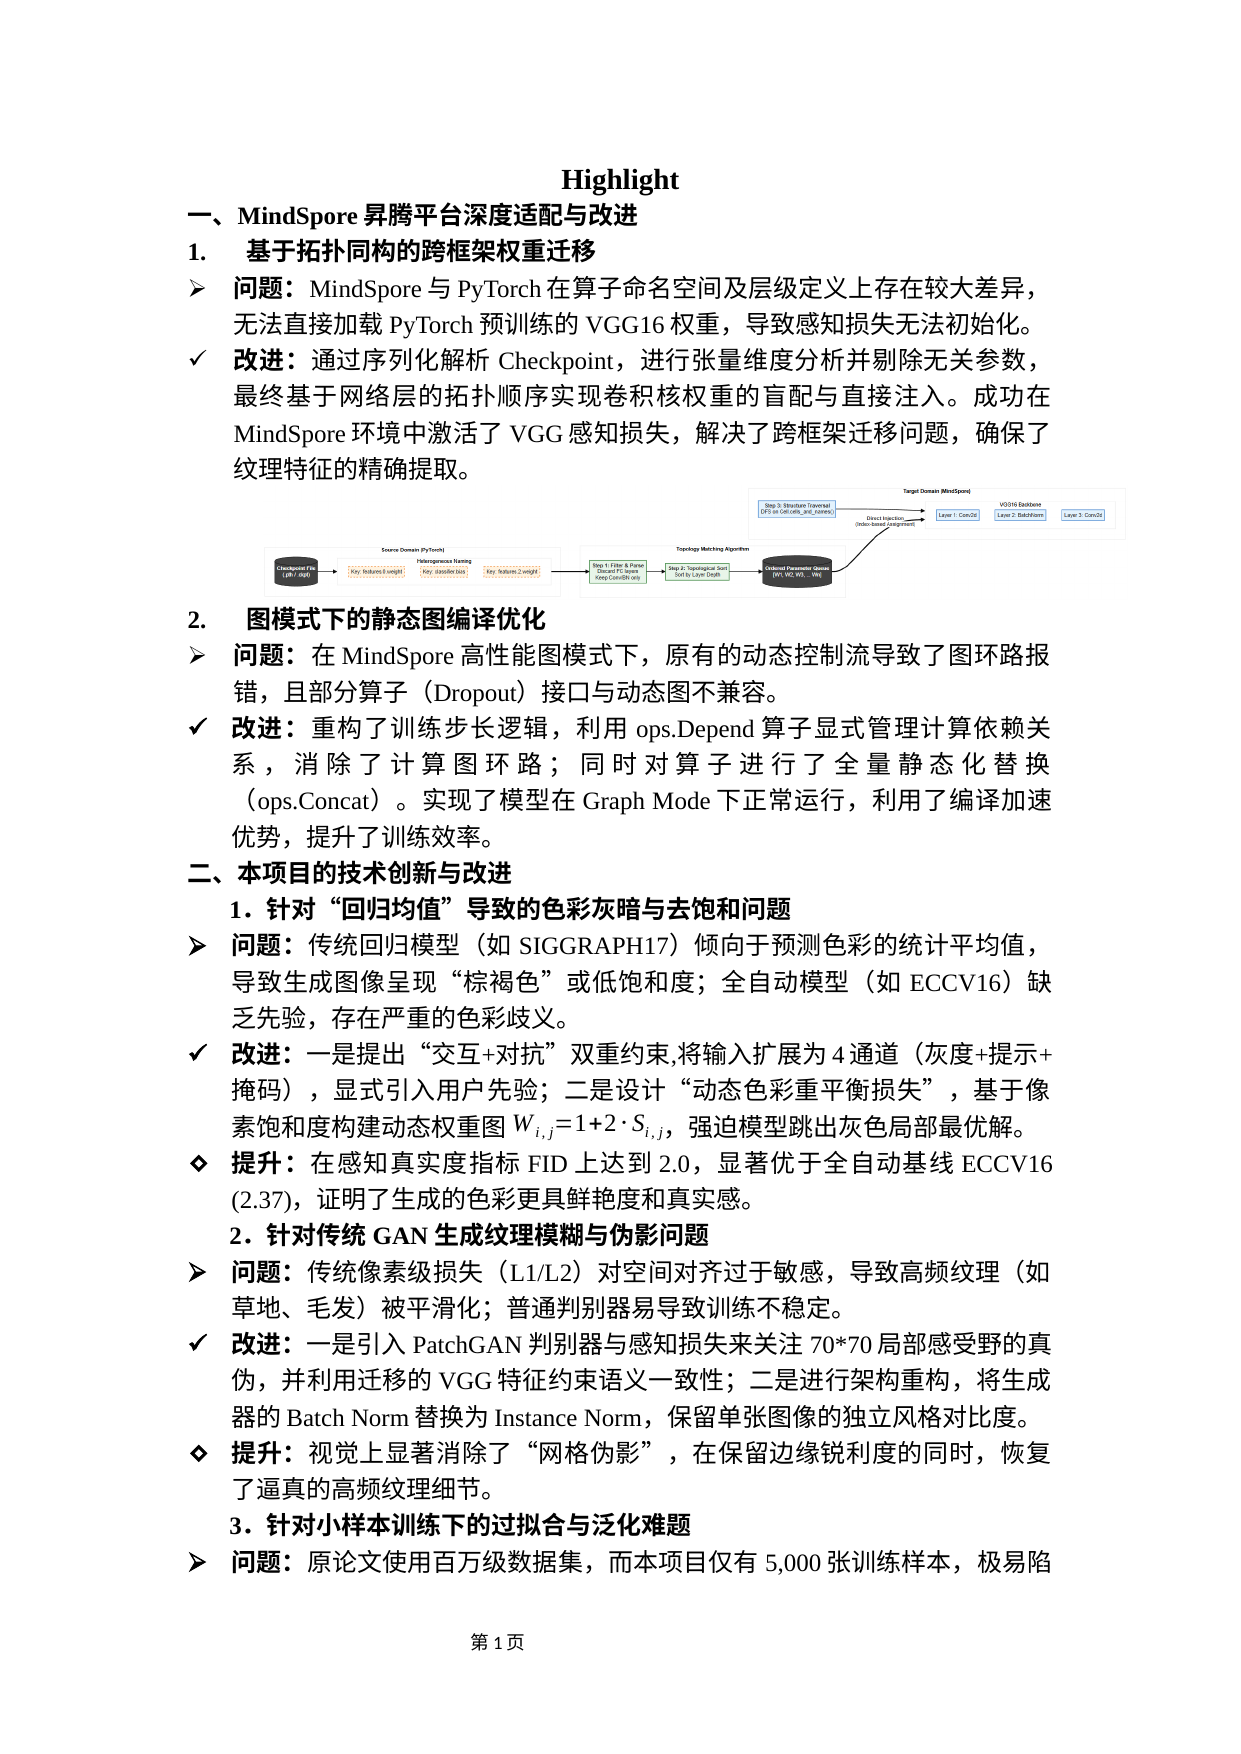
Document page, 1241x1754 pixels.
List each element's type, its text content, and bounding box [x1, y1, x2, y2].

list 改进：通过序列化解析 Checkpoint，进行张量维度分析并剔除无关参数，最终基于网络层的拓扑顺序实现卷积核权重的盲配与直接注入。成功在MindSpore环境中激活了VGG感知损失，解决了跨框架迁移问题，确保了纹理特征的精确提取。 [187, 341, 1053, 486]
list 图模式下的静态图编译优化 [187, 599, 1053, 636]
list 提升：在感知真实度指标FID上达到2.0，显著优于全自动基线ECCV16 (2.37)，证明了生成的色彩更具鲜艳度和真实感。 [187, 1143, 1053, 1216]
list 问题：在MindSpore高性能图模式下，原有的动态控制流导致了图环路报错，且部分算子（Dropout）接口与动态图不兼容。 [187, 636, 1053, 708]
list 问题：传统回归模型（如 SIGGRAPH17）倾向于预测色彩的统计平均值，导致生成图像呈现“棕褐色”或低饱和度；全自动模型（如 ECCV16）缺乏先验，存在严重的色彩歧义。 [187, 926, 1053, 1034]
list 本项目的技术创新与改进 [187, 853, 1053, 889]
picture [262, 485, 1128, 600]
list 问题：传统像素级损失（L1/L2）对空间对齐过于敏感，导致高频纹理（如草地、毛发）被平滑化；普通判别器易导致训练不稳定。 [187, 1252, 1053, 1324]
list 提升：视觉上显著消除了“网格伪影”，在保留边缘锐利度的同时，恢复了逼真的高频纹理细节。 [187, 1433, 1053, 1506]
list 改进：一是引入 PatchGAN 判别器与感知损失来关注70*70局部感受野的真伪，并利用迁移的VGG特征约束语义一致性；二是进行架构重构，将生成器的Batch Norm替换为Instance Norm，保留单张图像的独立风格对比度。 [187, 1324, 1053, 1433]
list 针对“回归均值”导致的色彩灰暗与去饱和问题 [187, 889, 1053, 926]
list 改进：一是提出“交互+对抗”双重约束,将输入扩展为4通道（灰度+提示+掩码），显式引入用户先验；二是设计“动态色彩重平衡损失”，基于像素饱和度构建动态权重图 ，强迫模型跳出灰色局部最优解。 [187, 1034, 1053, 1143]
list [187, 1542, 1053, 1578]
list 针对传统 GAN 生成纹理模糊与伪影问题 [187, 1216, 1053, 1252]
text Highlight [187, 162, 1053, 196]
list 问题：MindSpore与PyTorch在算子命名空间及层级定义上存在较大差异，无法直接加载 PyTorch 预训练的 VGG16 权重，导致感知损失无法初始化。 [187, 268, 1053, 341]
list 改进：重构了训练步长逻辑，利用ops.Depend算子显式管理计算依赖关系，消除了计算图环路；同时对算子进行了全量静态化替换（ops.Concat）。实现了模型在Graph Mode下正常运行，利用了编译加速优势，提升了训练效率。 [187, 708, 1053, 853]
list MindSpore昇腾平台深度适配与改进 [187, 196, 1053, 232]
list 基于拓扑同构的跨框架权重迁移 [187, 232, 1053, 268]
list 针对小样本训练下的过拟合与泛化难题 [187, 1506, 1053, 1542]
